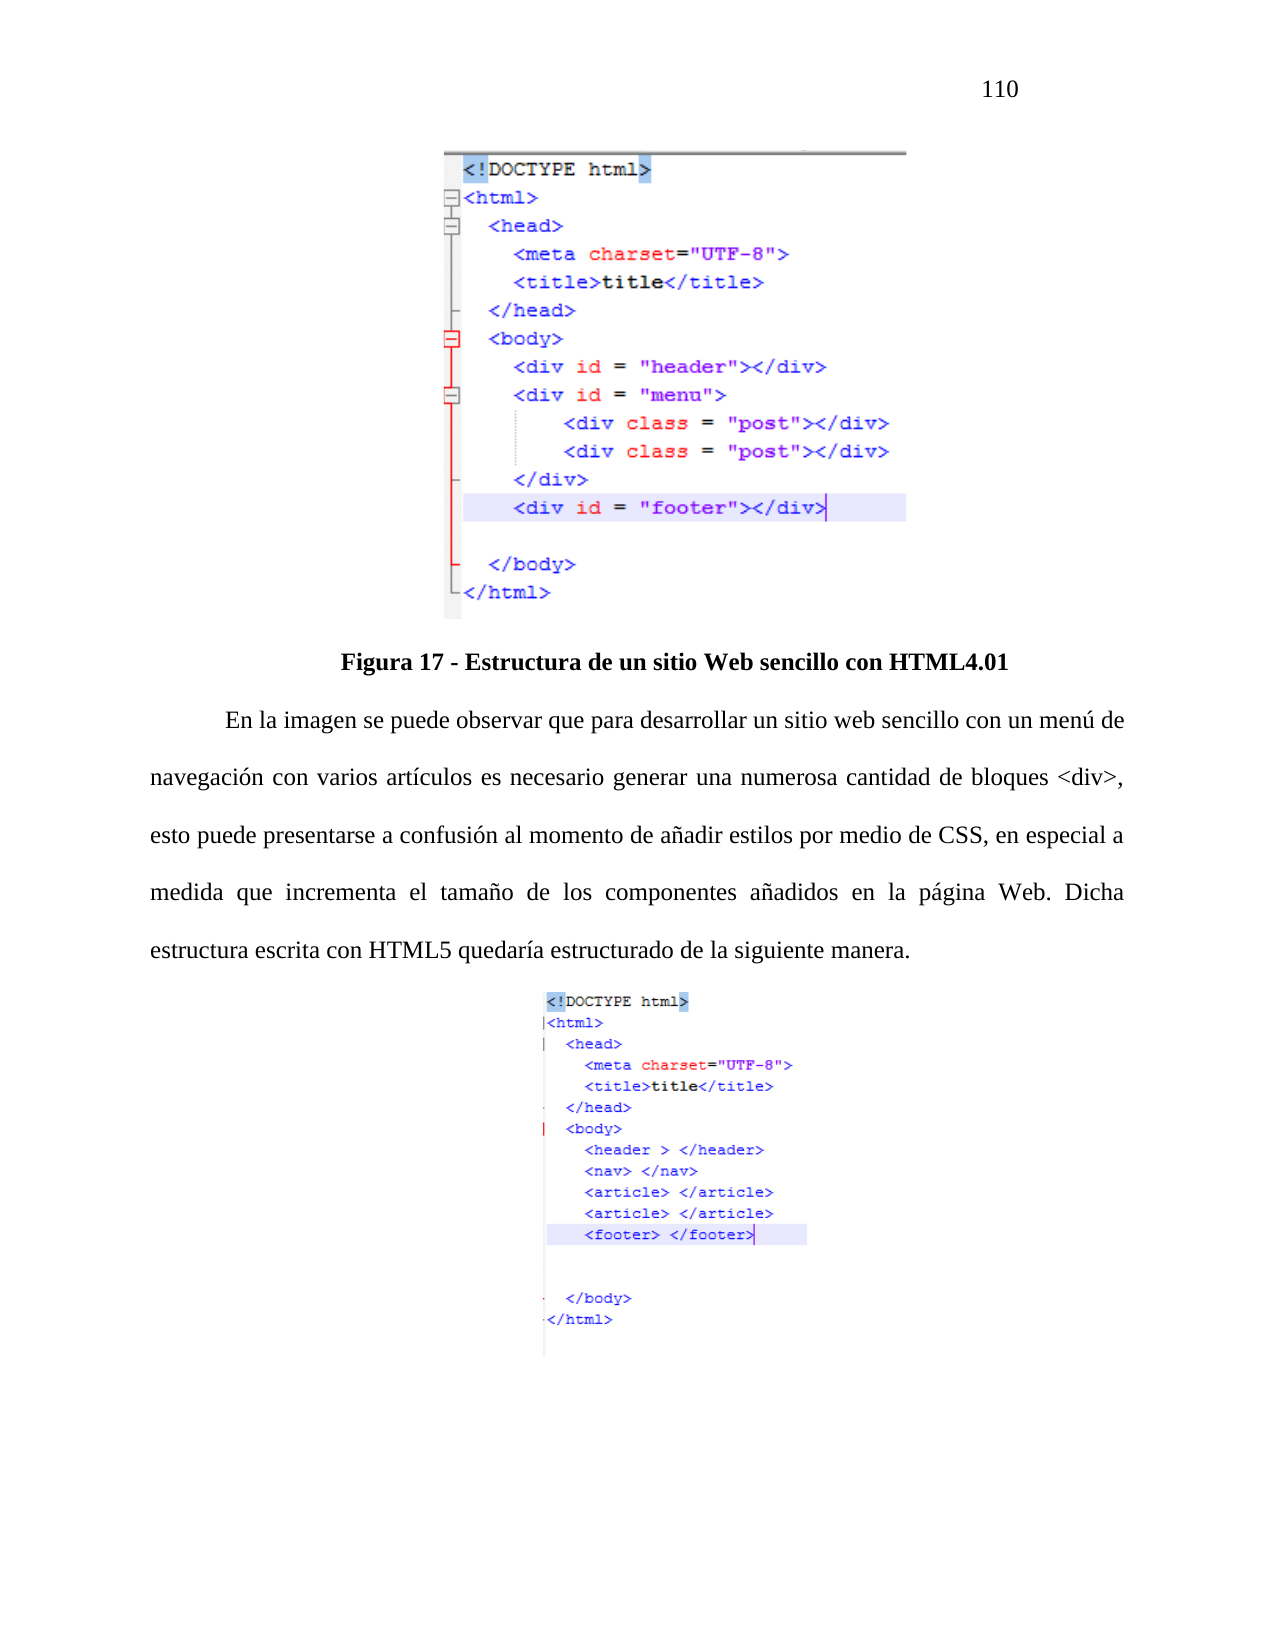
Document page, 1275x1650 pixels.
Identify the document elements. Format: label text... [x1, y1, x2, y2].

picture [542, 992, 808, 1357]
text En la imagen se puede observar que para desarrollar un sitio web sencillo con un menú de navegación con varios artículos es necesario generar una numerosa cantidad de bloques <div>, esto puede presentarse a confusión al momento de añadir estilos por medio de CSS, en especial a medida que incrementa el tamaño de los componentes añadidos en la página Web. Dicha estructura escrita con HTML5 quedaría estructurado de la siguiente manera. [150, 705, 1125, 964]
picture [443, 150, 907, 619]
text Figura 17 - Estructura de un sitio Web sencillo con HTML4.01 [150, 647, 1125, 676]
